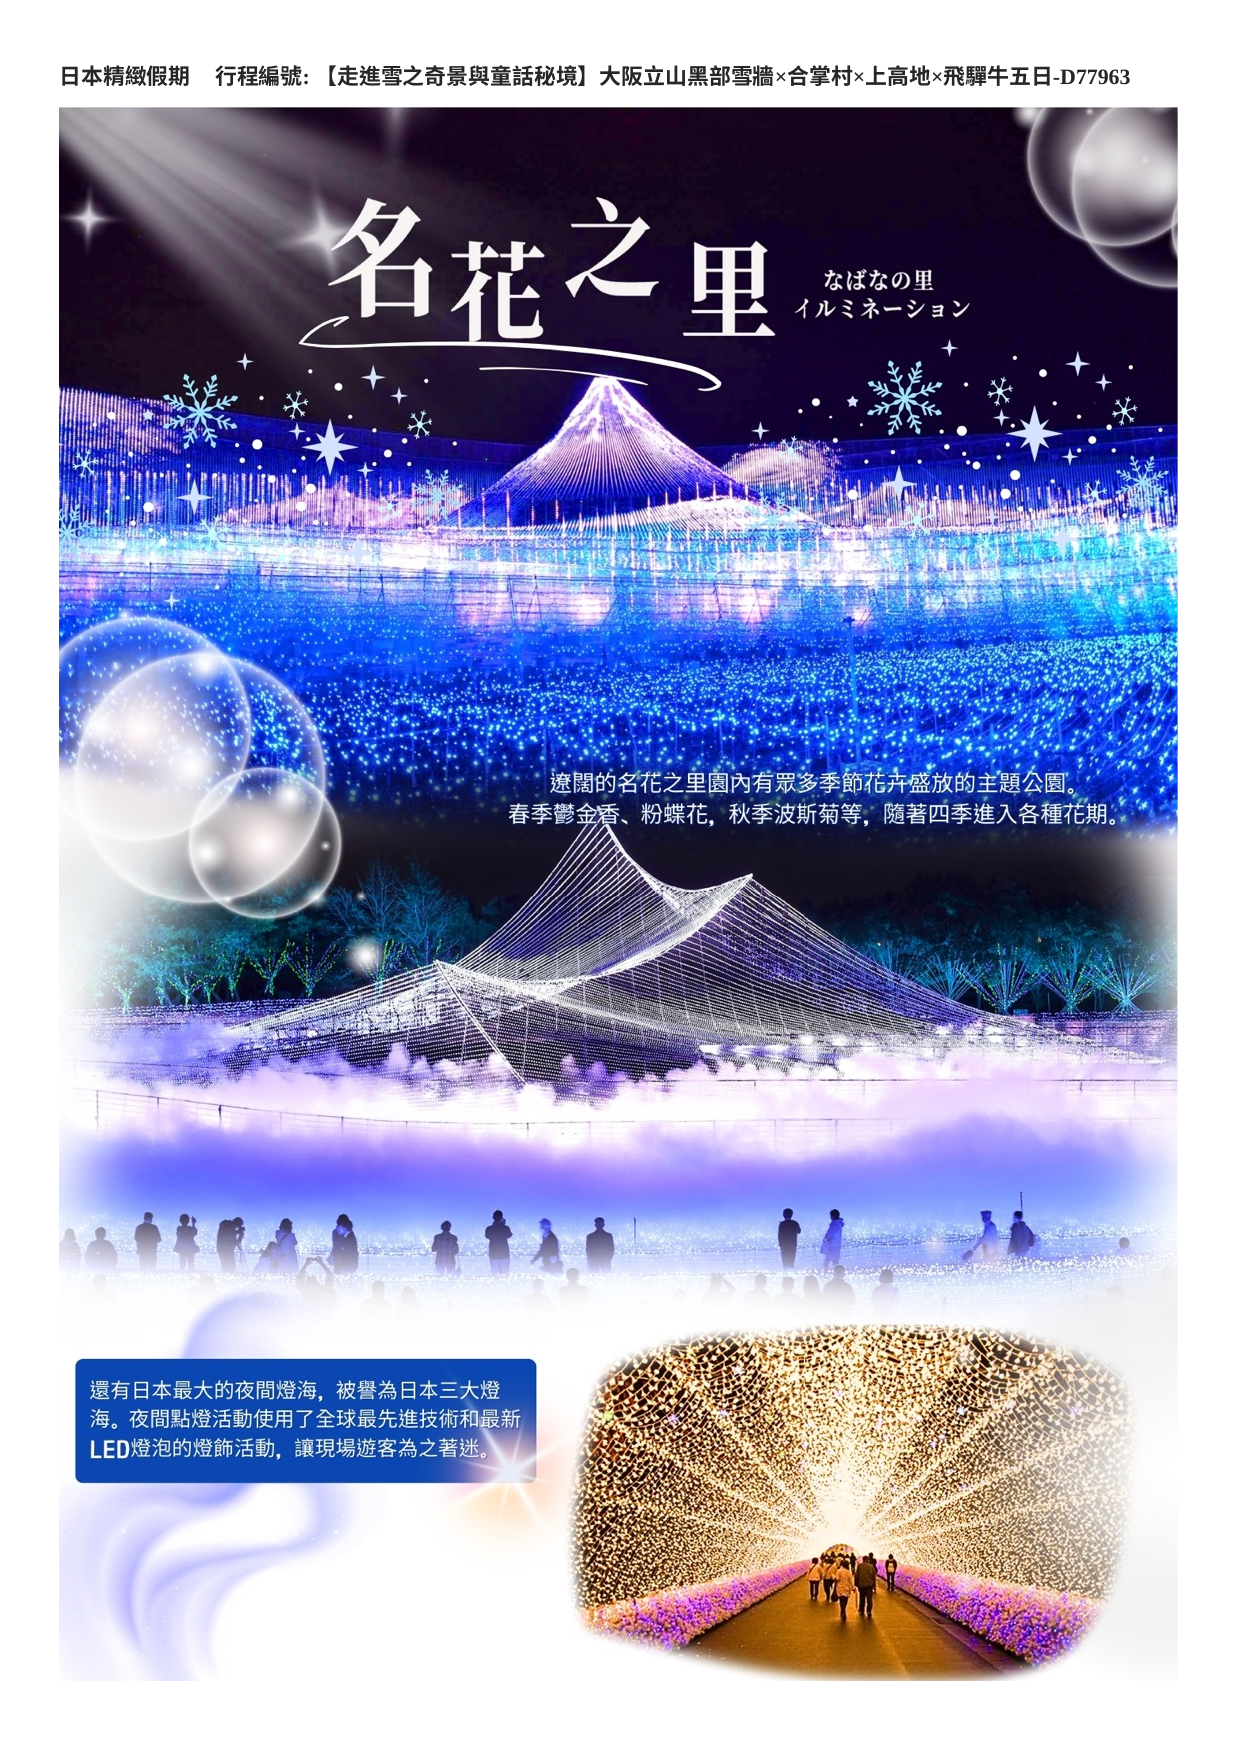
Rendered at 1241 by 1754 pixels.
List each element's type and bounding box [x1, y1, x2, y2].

picture [59, 105, 1178, 1681]
